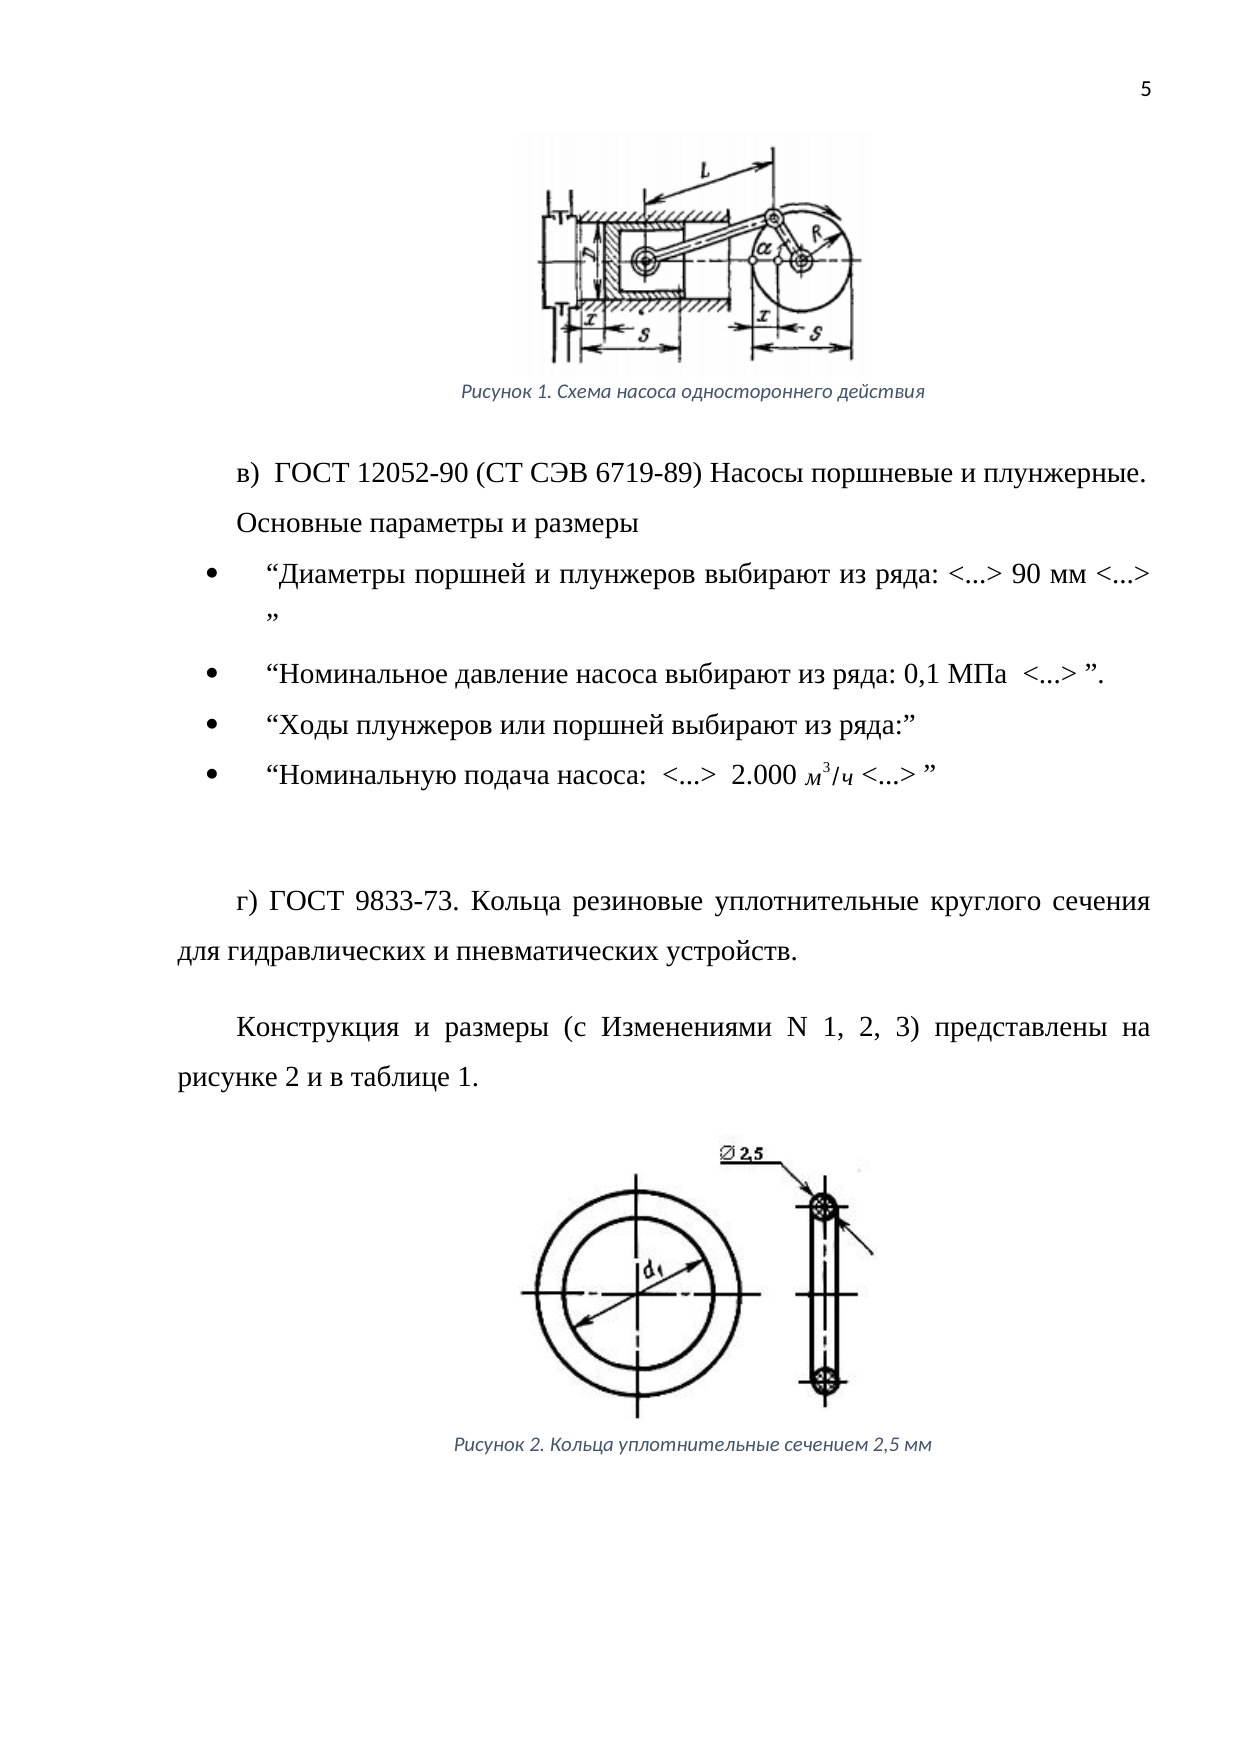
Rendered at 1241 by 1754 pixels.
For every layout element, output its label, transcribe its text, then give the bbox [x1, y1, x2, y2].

text Конструкция и размеры (с Изменениями N 1, 2, 3) представлены на рисунке 2 и в таблице 1. [177, 1009, 1152, 1093]
text в) ГОСТ 12052-90 (СТ СЭВ 6719-89) Насосы поршневые и плунжерные. [177, 455, 1152, 489]
text Основные параметры и размеры [177, 506, 1152, 539]
list “Ходы плунжеров или поршней выбирают из ряда:” [207, 707, 1152, 741]
text Рисунок 1. Схема насоса одностороннего действия [177, 378, 1152, 403]
list “Диаметры поршней и плунжеров выбирают из ряда: <...> 90 мм <...> ” [207, 556, 1152, 640]
picture [499, 1126, 889, 1431]
text Рисунок 2. Кольца уплотнительные сечением 2,5 мм [177, 1431, 1152, 1456]
picture [517, 132, 871, 378]
text г) ГОСТ 9833-73. Кольца резиновые уплотнительные круглого сечения для гидравлических и пневматических устройств. [177, 883, 1152, 967]
list “Номинальную подача насоса: <...> 2.000 <...> ” [207, 757, 1152, 791]
list “Номинальное давление насоса выбирают из ряда: 0,1 МПа <...> ”. [207, 657, 1152, 690]
